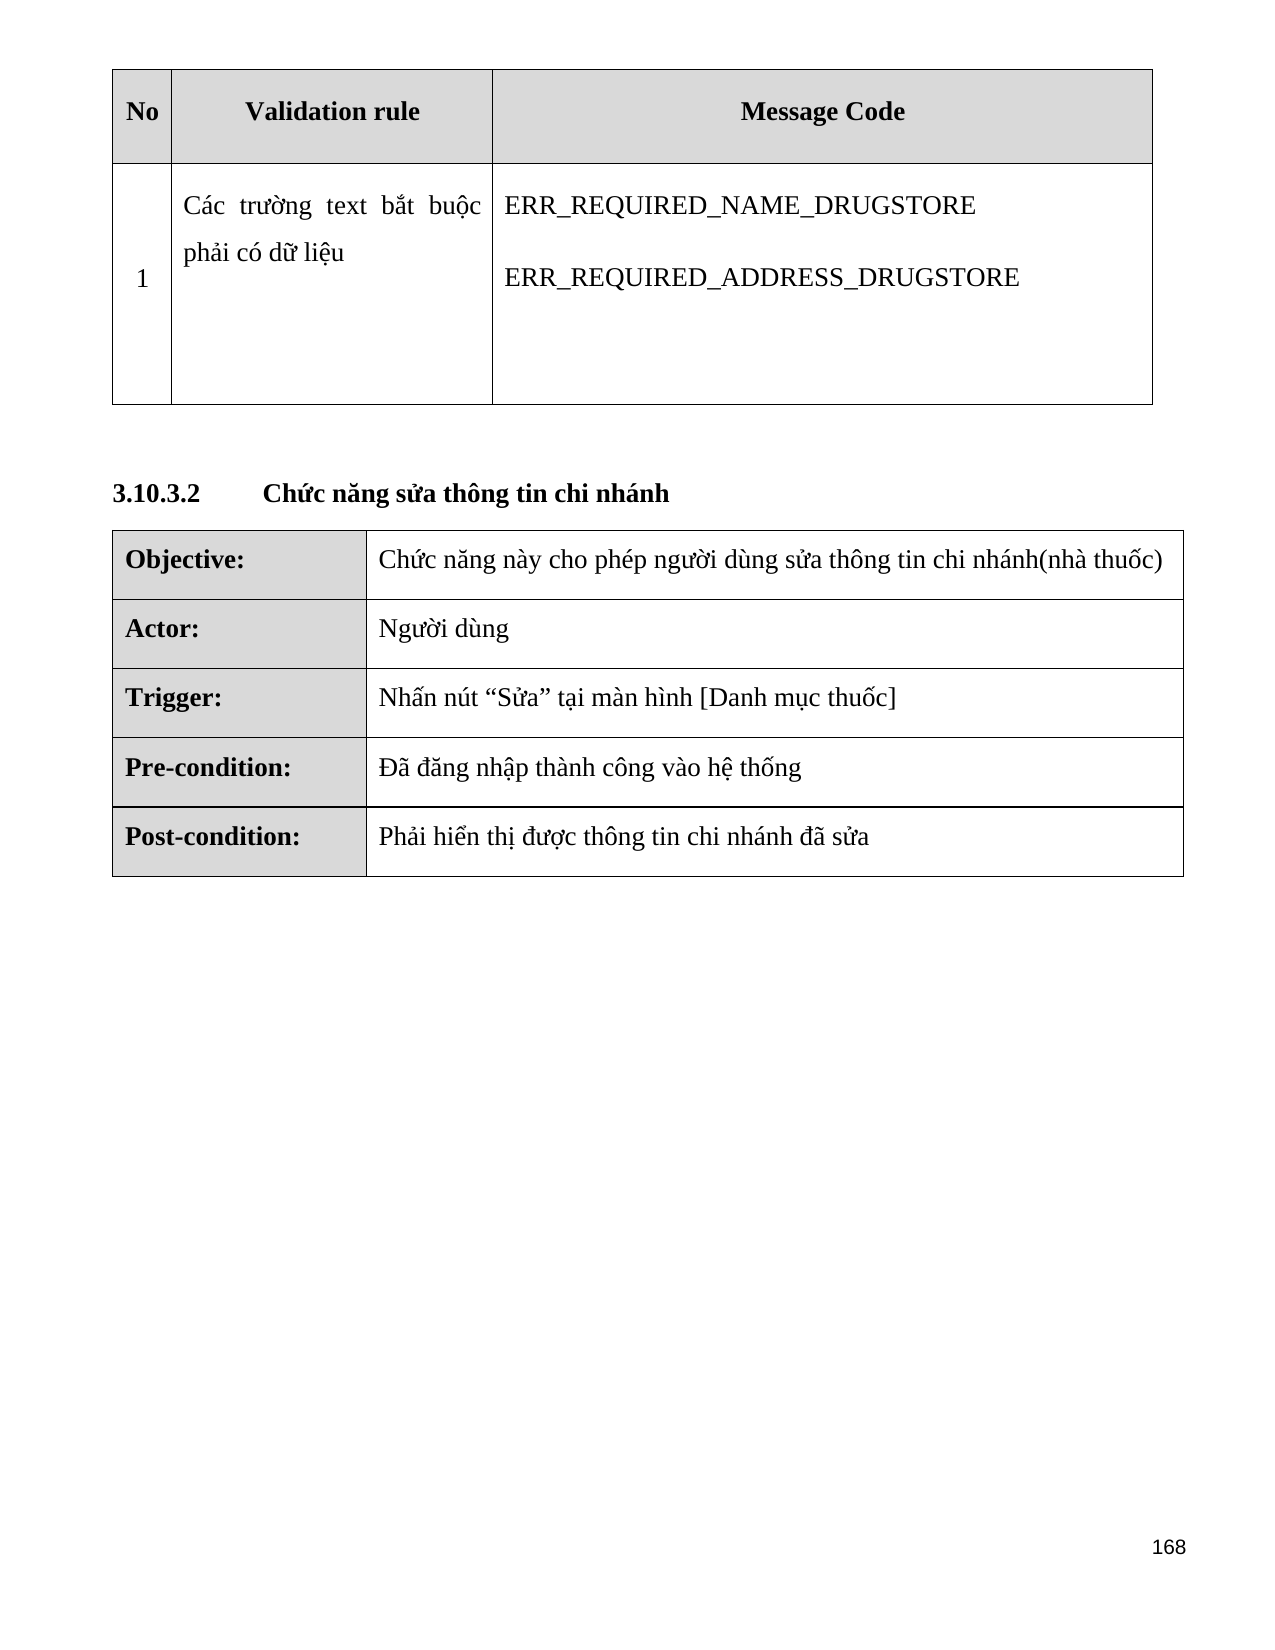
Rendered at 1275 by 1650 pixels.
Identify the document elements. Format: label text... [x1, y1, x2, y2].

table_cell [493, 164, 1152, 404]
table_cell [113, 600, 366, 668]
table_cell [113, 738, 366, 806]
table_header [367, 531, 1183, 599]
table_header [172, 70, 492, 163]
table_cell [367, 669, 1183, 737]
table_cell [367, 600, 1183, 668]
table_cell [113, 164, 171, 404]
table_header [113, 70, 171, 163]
subtitle Chức năng sửa thông tin chi nhánh [112, 477, 1186, 508]
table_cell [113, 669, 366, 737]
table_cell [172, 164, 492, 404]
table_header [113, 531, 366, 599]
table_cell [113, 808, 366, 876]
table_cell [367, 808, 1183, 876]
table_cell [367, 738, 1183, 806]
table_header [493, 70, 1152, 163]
